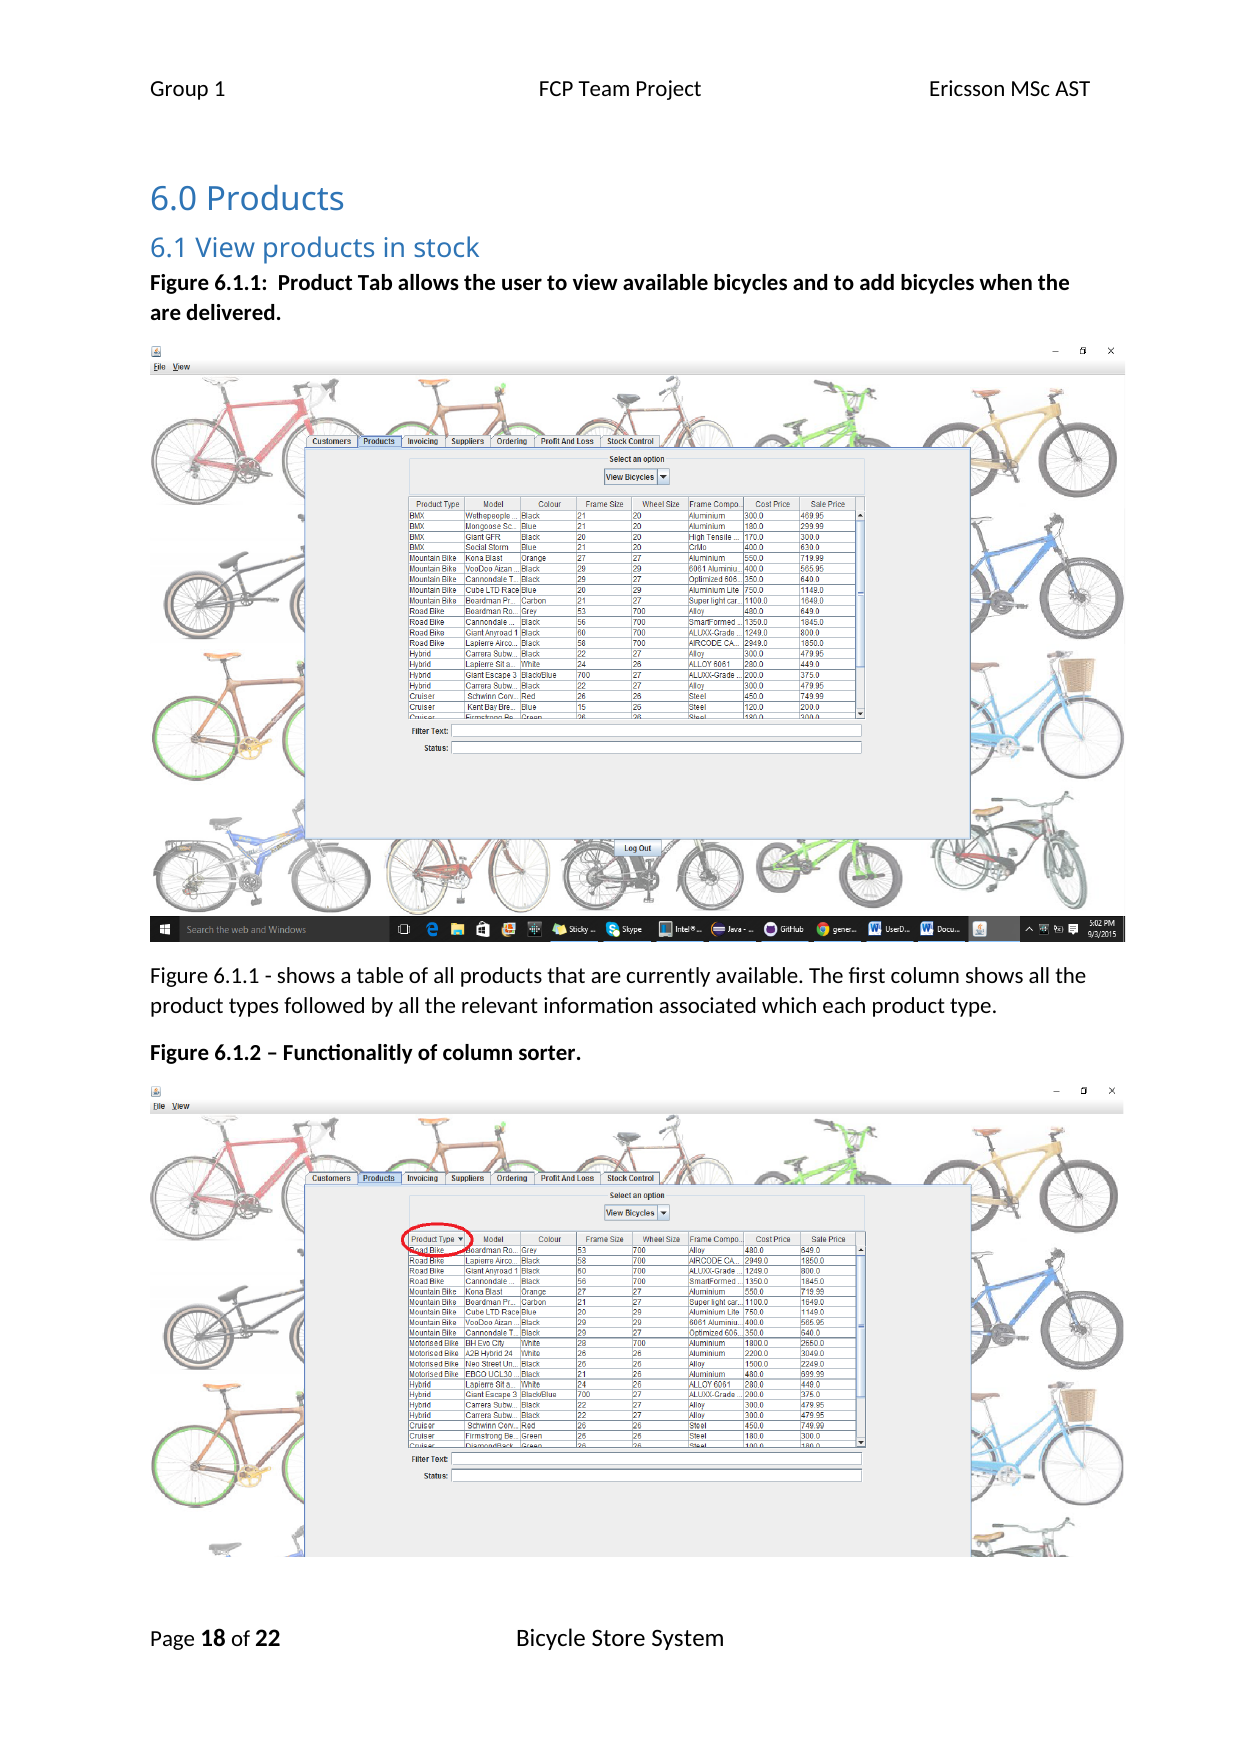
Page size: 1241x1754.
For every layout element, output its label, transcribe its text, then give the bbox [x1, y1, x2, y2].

picture [150, 345, 1125, 942]
text Figure 6.1.1 - shows a table of all products that are currently available. The first column shows all the product types followed by all the relevant information associated which each product type. [150, 961, 1090, 1019]
subtitle 6.1 View products in stock [150, 228, 1090, 265]
text Figure 6.1.1: Product Tab allows the user to view available bicycles and to add bicycles when the are delivered. [150, 268, 1090, 326]
picture [150, 1084, 1124, 1557]
subtitle 6.0 Products [150, 175, 1090, 220]
text Figure 6.1.2 – Functionalitly of column sorter. [150, 1038, 1090, 1066]
